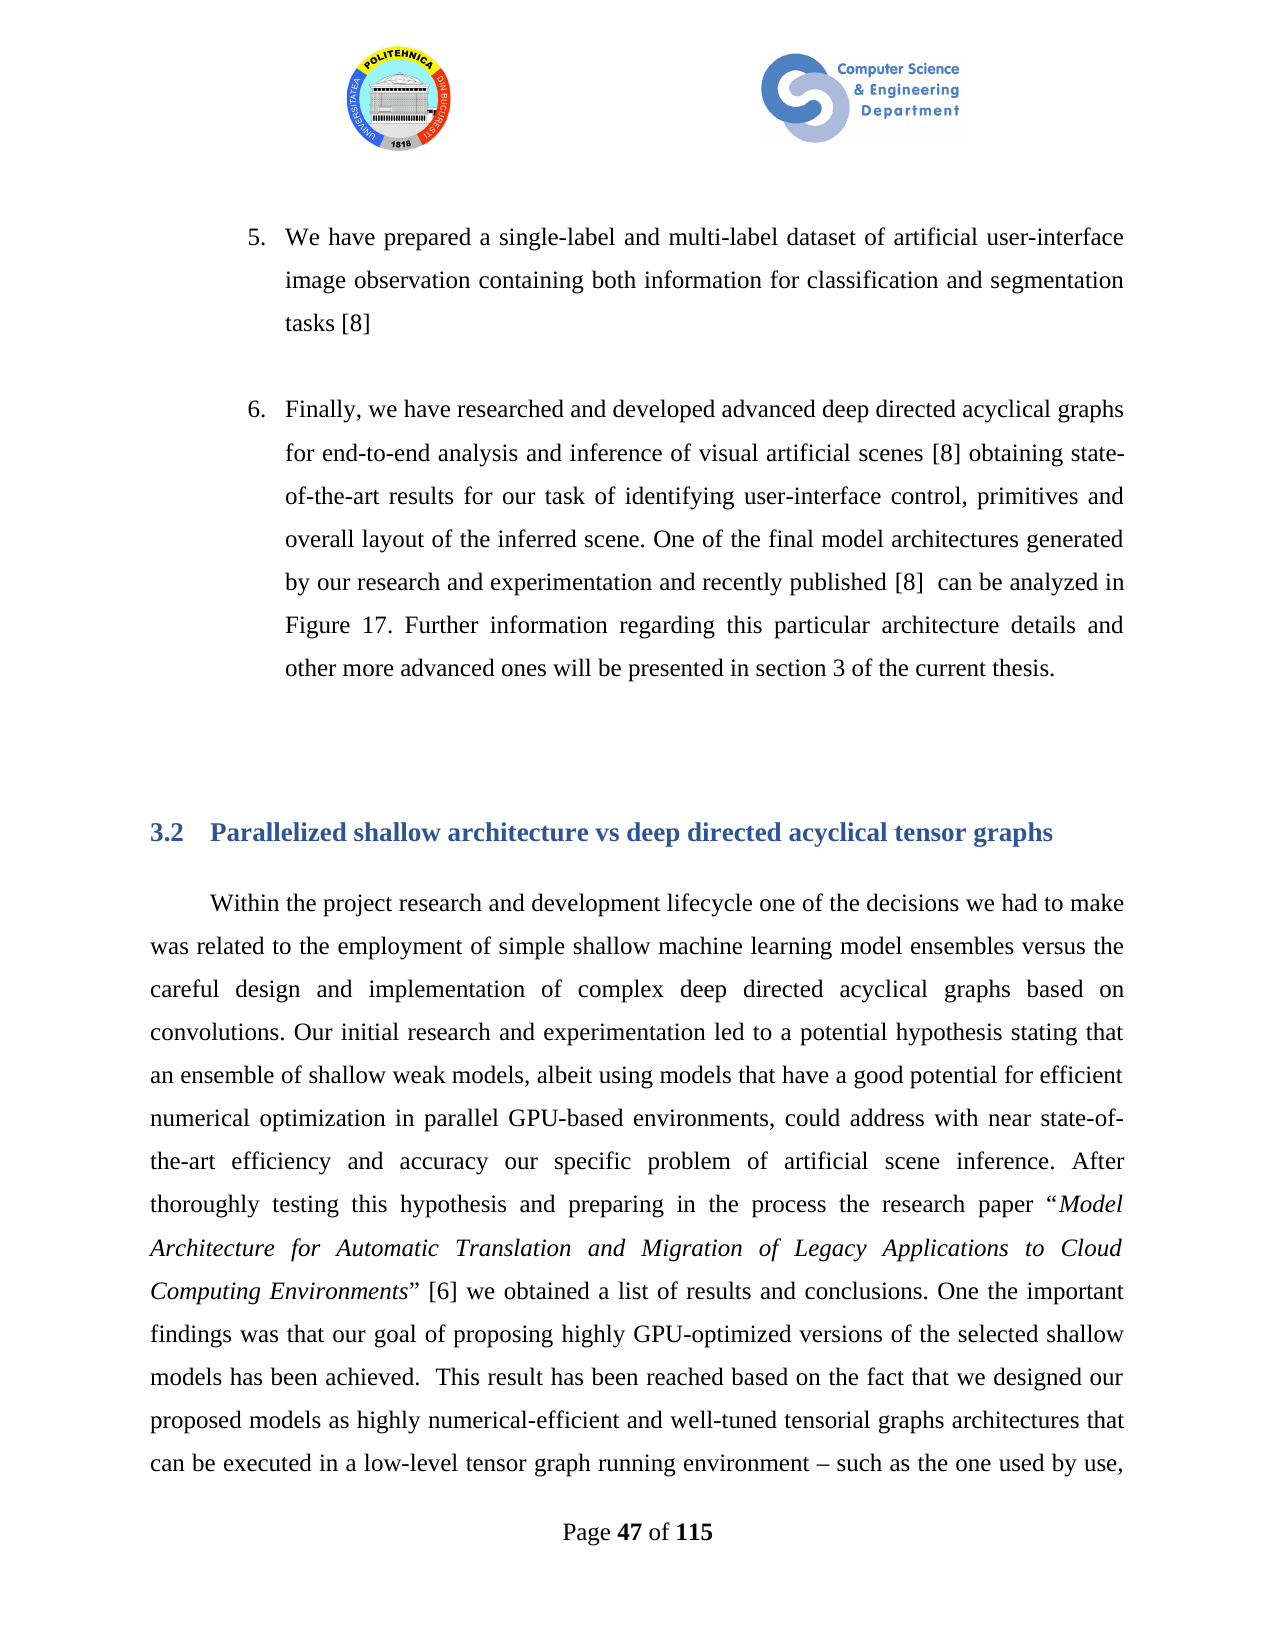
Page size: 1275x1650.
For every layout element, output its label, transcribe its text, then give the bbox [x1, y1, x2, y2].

list Finally, we have researched and developed advanced deep directed acyclical graphs for end-to-end analysis and inference of visual artificial scenes obtaining state-of-the-art results for our task of identifying user-interface control, primitives and overall layout of the inferred scene. One of the final model architectures generated by our research and experimentation and recently published can be analyzed in Figure 17. Further information regarding this particular architecture details and other more advanced ones will be presented in section 3 of the current thesis. [247, 394, 1125, 682]
picture [346, 46, 451, 151]
list We have prepared a single-label and multi-label dataset of artificial user-interface image observation containing both information for classification and segmentation tasks [247, 222, 1125, 337]
subtitle Parallelized shallow architecture vs deep directed acyclical tensor graphs [150, 816, 1125, 847]
picture [760, 53, 963, 144]
